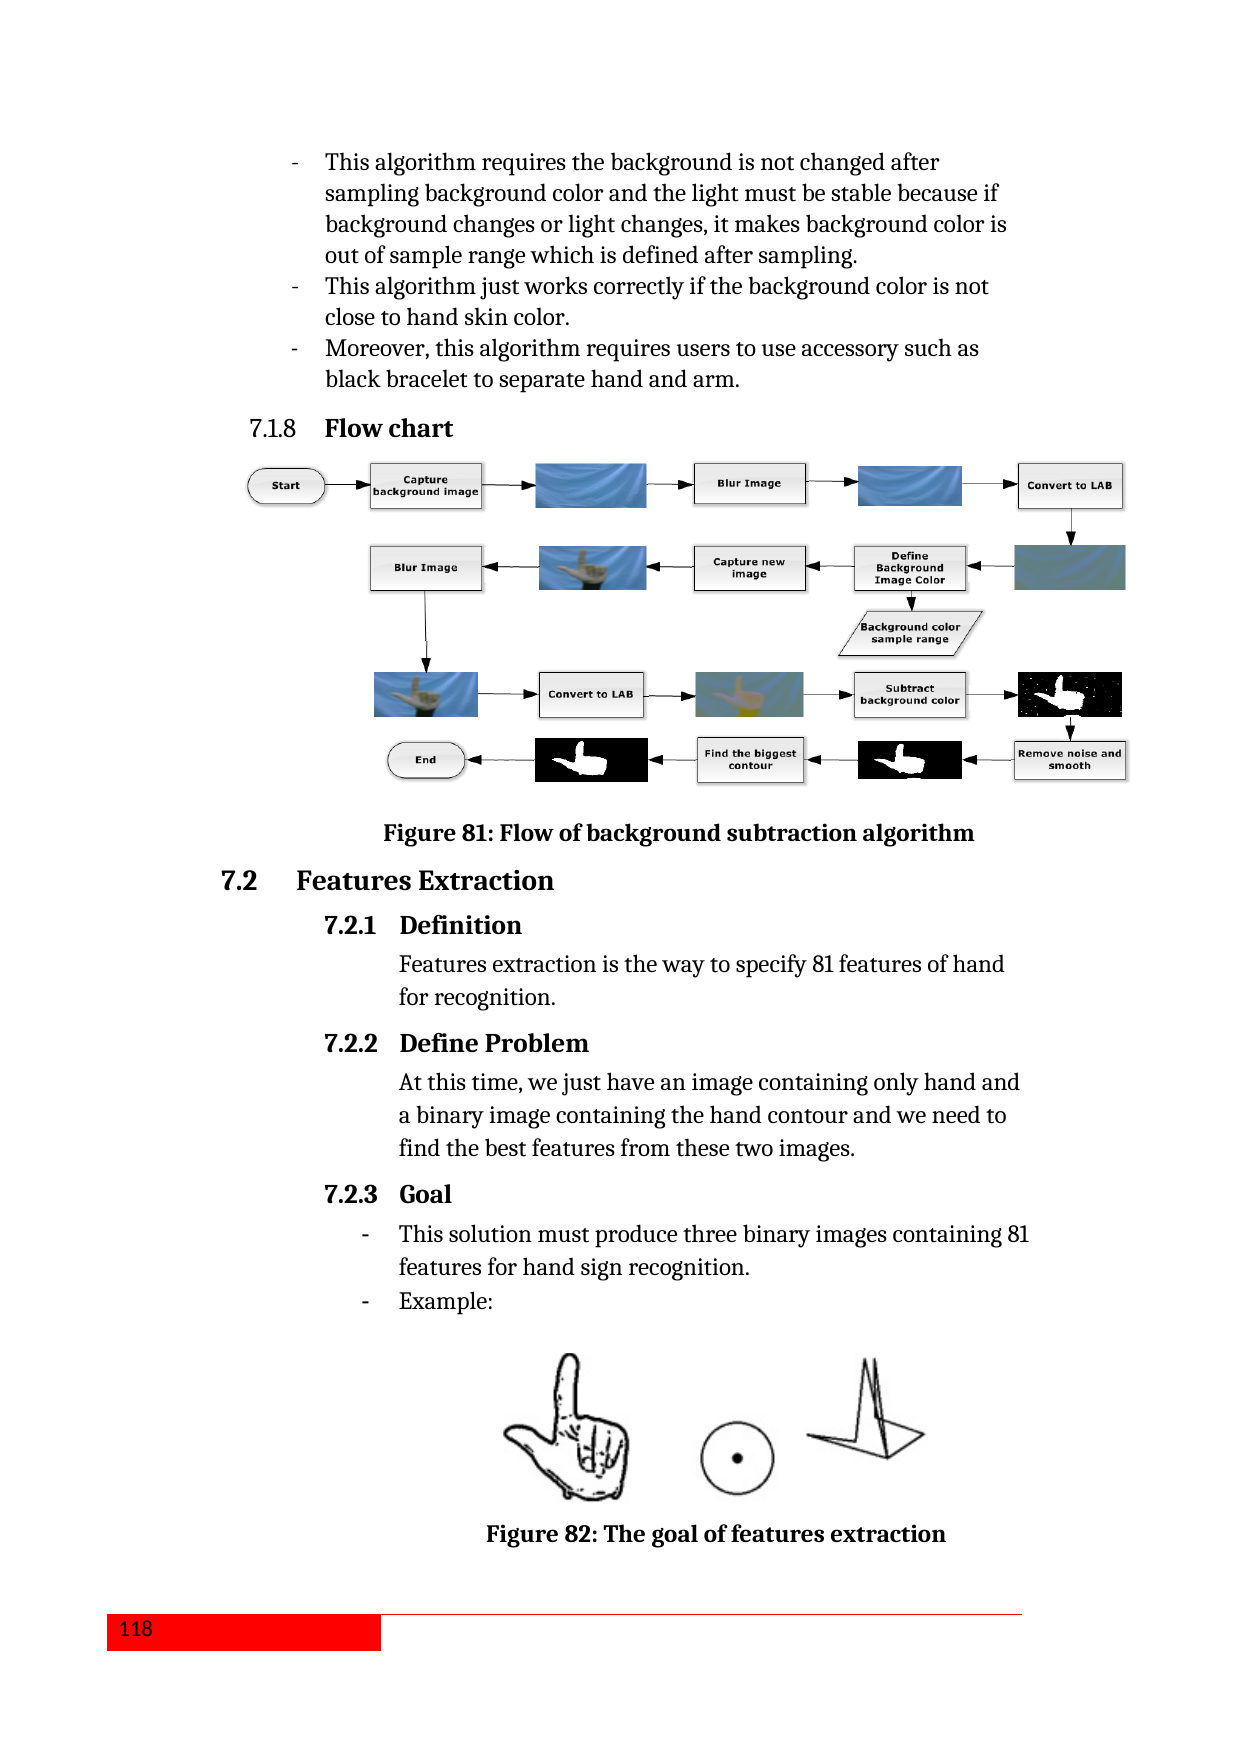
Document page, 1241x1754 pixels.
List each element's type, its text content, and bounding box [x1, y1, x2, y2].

text Figure 81: Flow of background subtraction algorithm [325, 819, 1033, 848]
subtitle Definition [324, 910, 1033, 942]
subtitle Features Extraction [221, 864, 1033, 898]
text Figure 82: The goal of features extraction [399, 1520, 1033, 1548]
list Example: [361, 1286, 1033, 1316]
subtitle Define Problem [324, 1028, 1033, 1059]
list This algorithm just works correctly if the background color is not close to hand skin color. [291, 272, 1033, 332]
list This solution must produce three binary images containing 81 features for hand sign recognition. [361, 1219, 1033, 1282]
text Features extraction is the way to specify 81 features of hand for recognition. [399, 950, 1033, 1012]
subtitle Flow chart [249, 413, 1033, 444]
picture [491, 1353, 942, 1503]
subtitle Goal [324, 1179, 1033, 1211]
list This algorithm requires the background is not changed after sampling background color and the light must be stable because if background changes or light changes, it makes background color is out of sample range which is defined after sampling. [291, 148, 1033, 269]
list Moreover, this algorithm requires users to use accessory such as black bracelet to separate hand and arm. [291, 334, 1033, 394]
text At this time, we just have an image containing only hand and a binary image containing the hand contour and we need to find the best features from these two images. [399, 1068, 1033, 1163]
picture [236, 452, 1137, 794]
